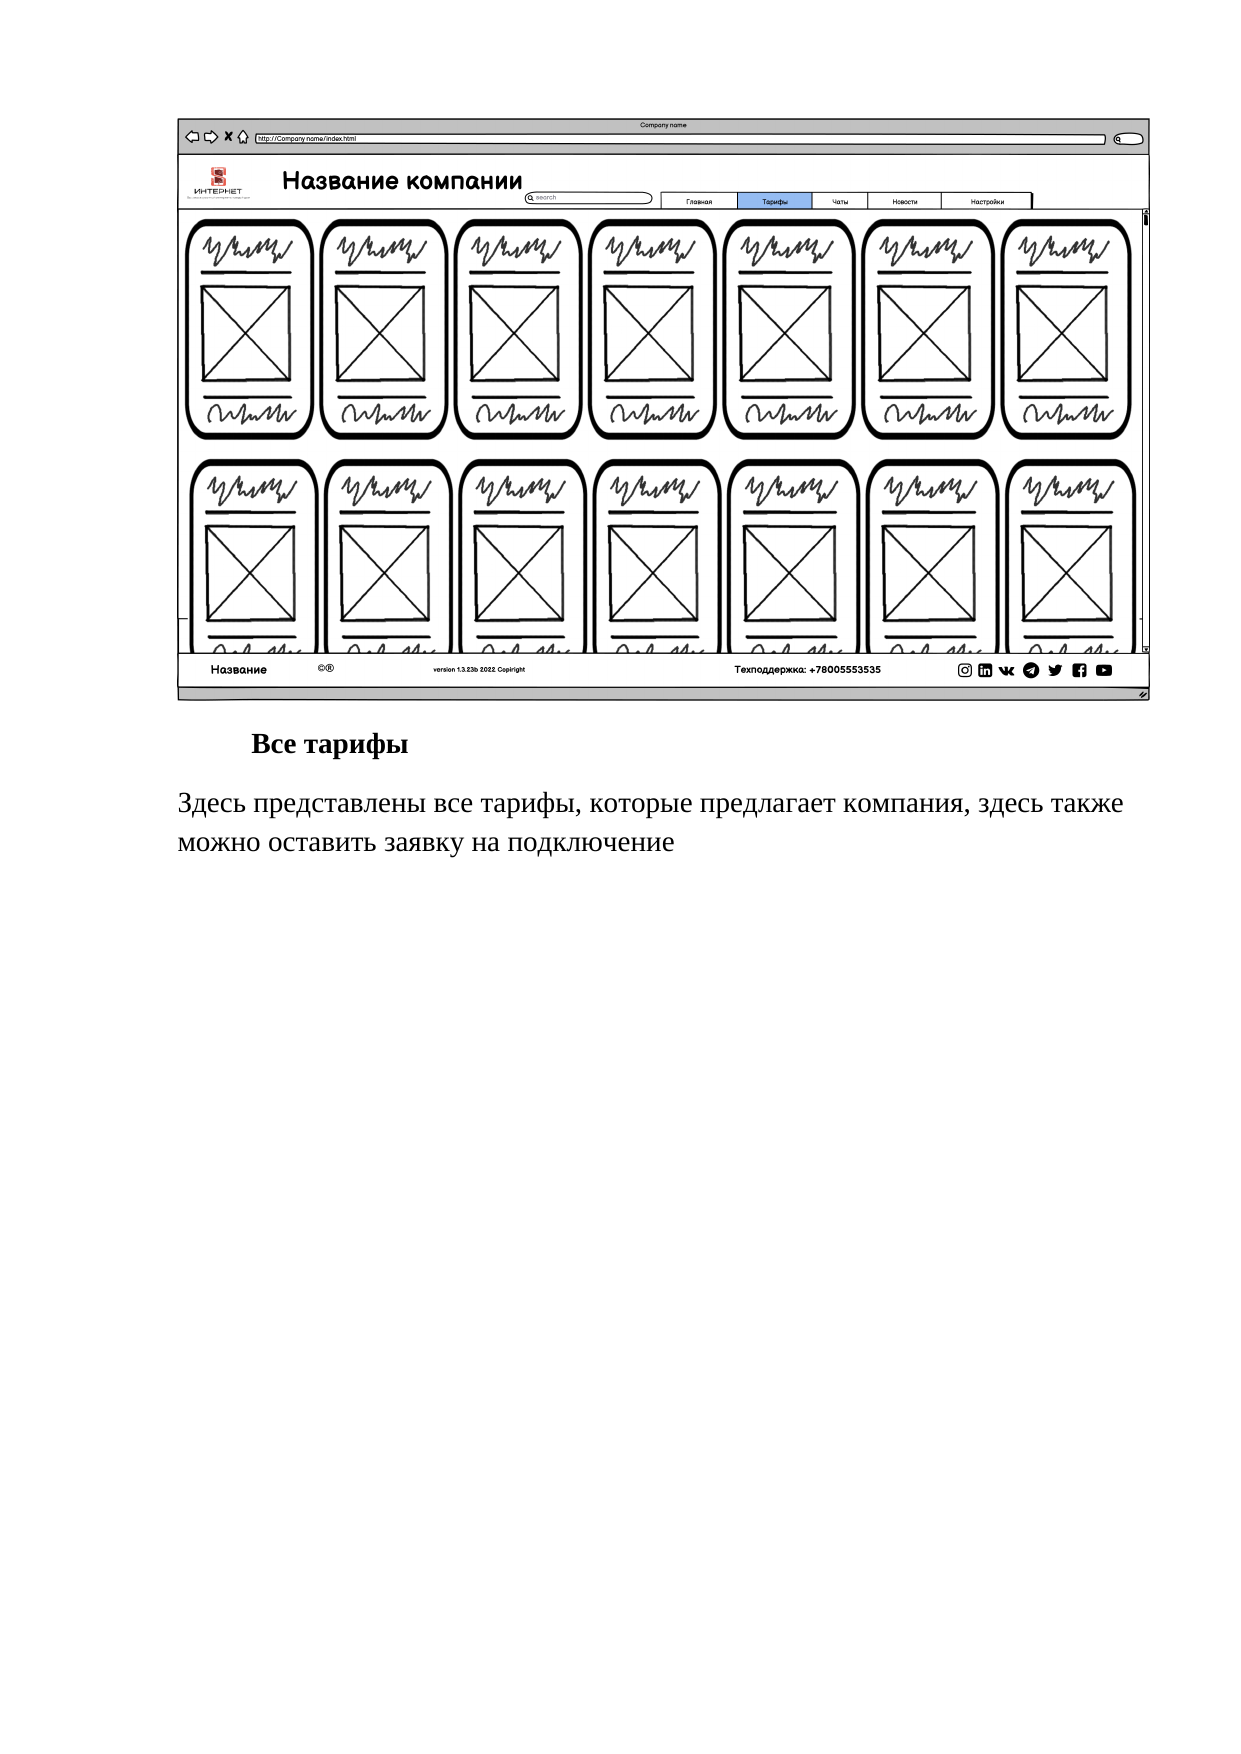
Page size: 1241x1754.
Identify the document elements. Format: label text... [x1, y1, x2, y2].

text Все тарифы [177, 726, 1152, 759]
picture [177, 118, 1150, 701]
text Здесь представлены все тарифы, которые предлагает компания, здесь также можно оставить заявку на подключение [177, 785, 1152, 857]
